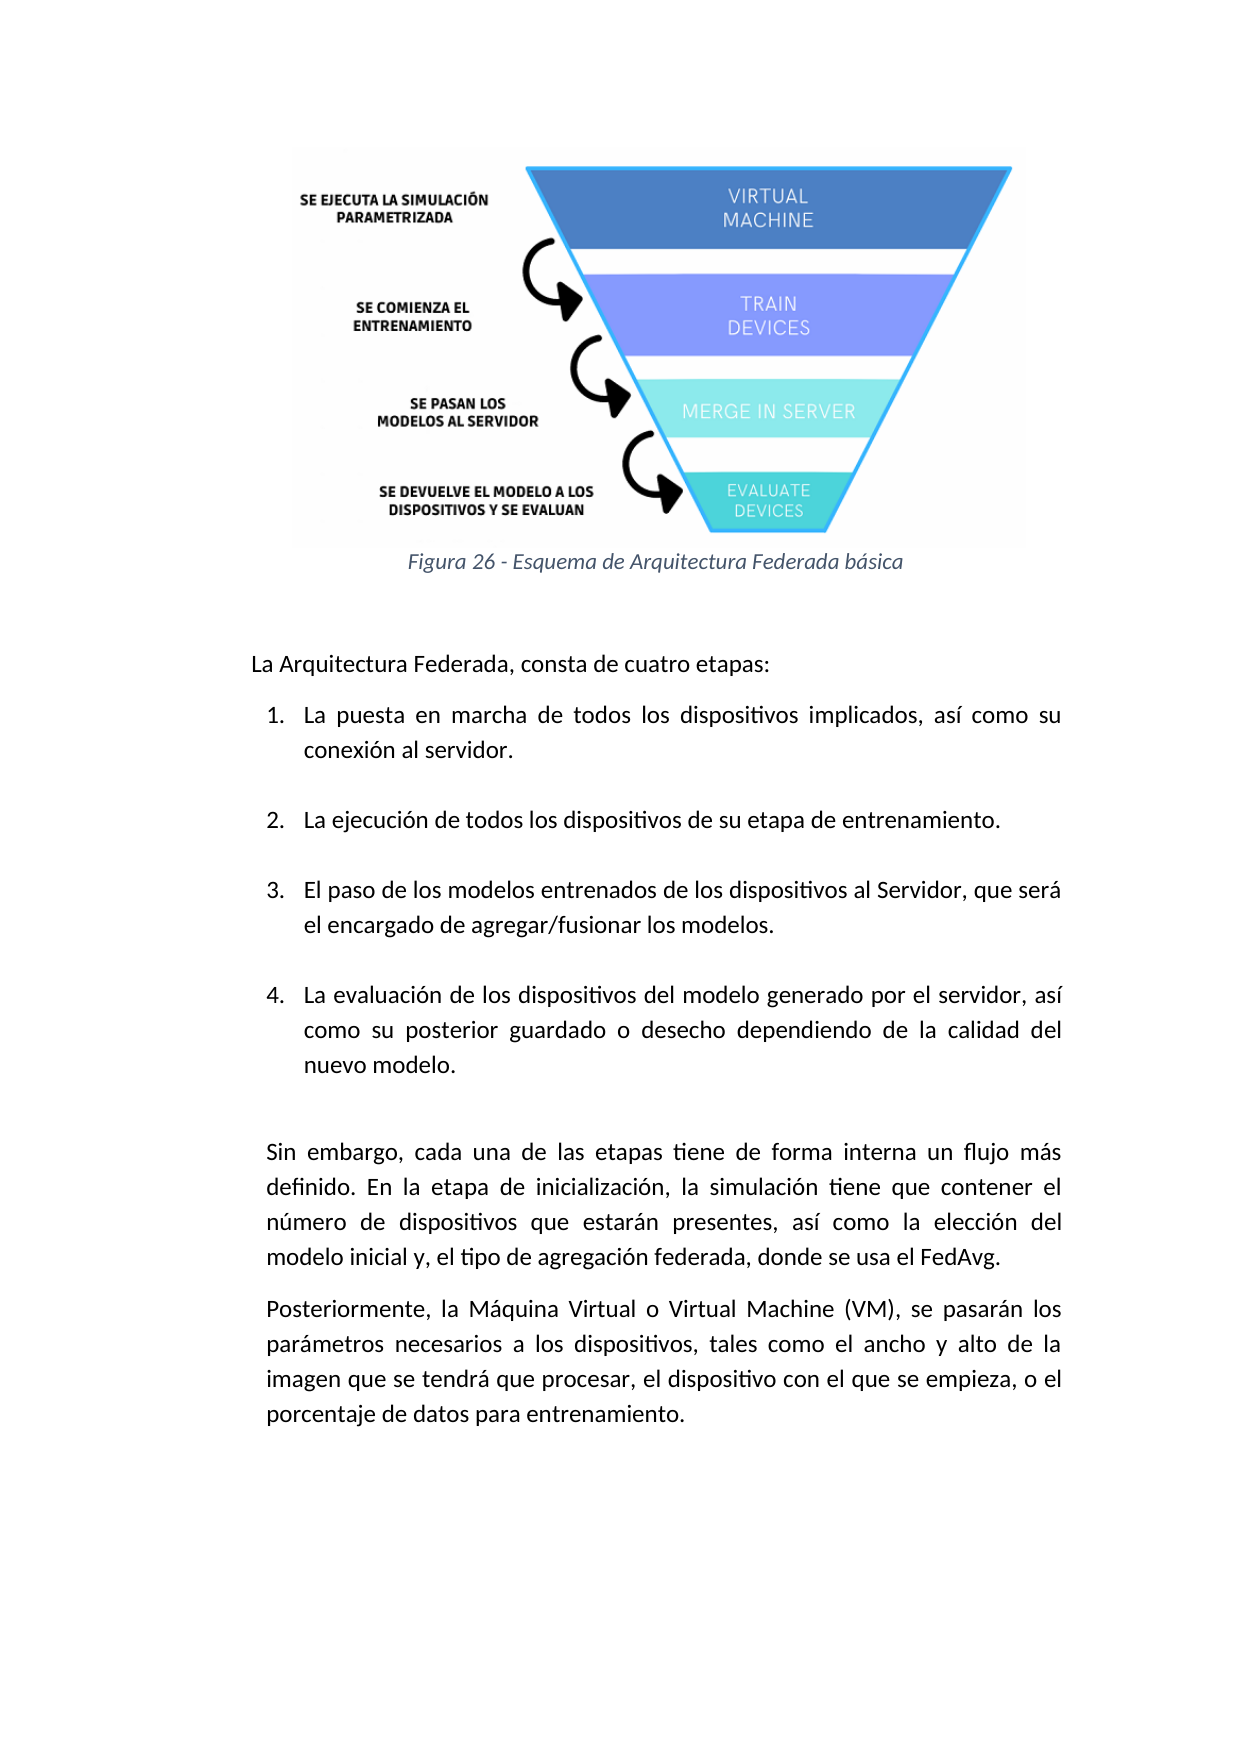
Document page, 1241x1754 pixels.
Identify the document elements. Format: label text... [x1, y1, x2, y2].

text La Arquitectura Federada, consta de cuatro etapas: [251, 648, 1063, 678]
list El paso de los modelos entrenados de los dispositivos al Servidor, que será el encargado de agregar/fusionar los modelos. [266, 875, 1063, 940]
list La evaluación de los dispositivos del modelo generado por el servidor, así como su posterior guardado o desecho dependiendo de la calidad del nuevo modelo. [266, 980, 1063, 1080]
text Sin embargo, cada una de las etapas tiene de forma interna un flujo más definido. En la etapa de inicialización, la simulación tiene que contener el número de dispositivos que estarán presentes, así como la elección del modelo inicial y, el tipo de agregación federada, donde se usa el FedAvg. [266, 1136, 1063, 1272]
list La puesta en marcha de todos los dispositivos implicados, así como su conexión al servidor. [266, 700, 1063, 765]
picture [292, 147, 1027, 548]
list La ejecución de todos los dispositivos de su etapa de entrenamiento. [266, 805, 1063, 835]
text Posteriormente, la Máquina Virtual o Virtual Machine (VM), se pasarán los parámetros necesarios a los dispositivos, tales como el ancho y alto de la imagen que se tendrá que procesar, el dispositivo con el que se empieza, o el porcentaje de datos para entrenamiento. [266, 1293, 1063, 1428]
